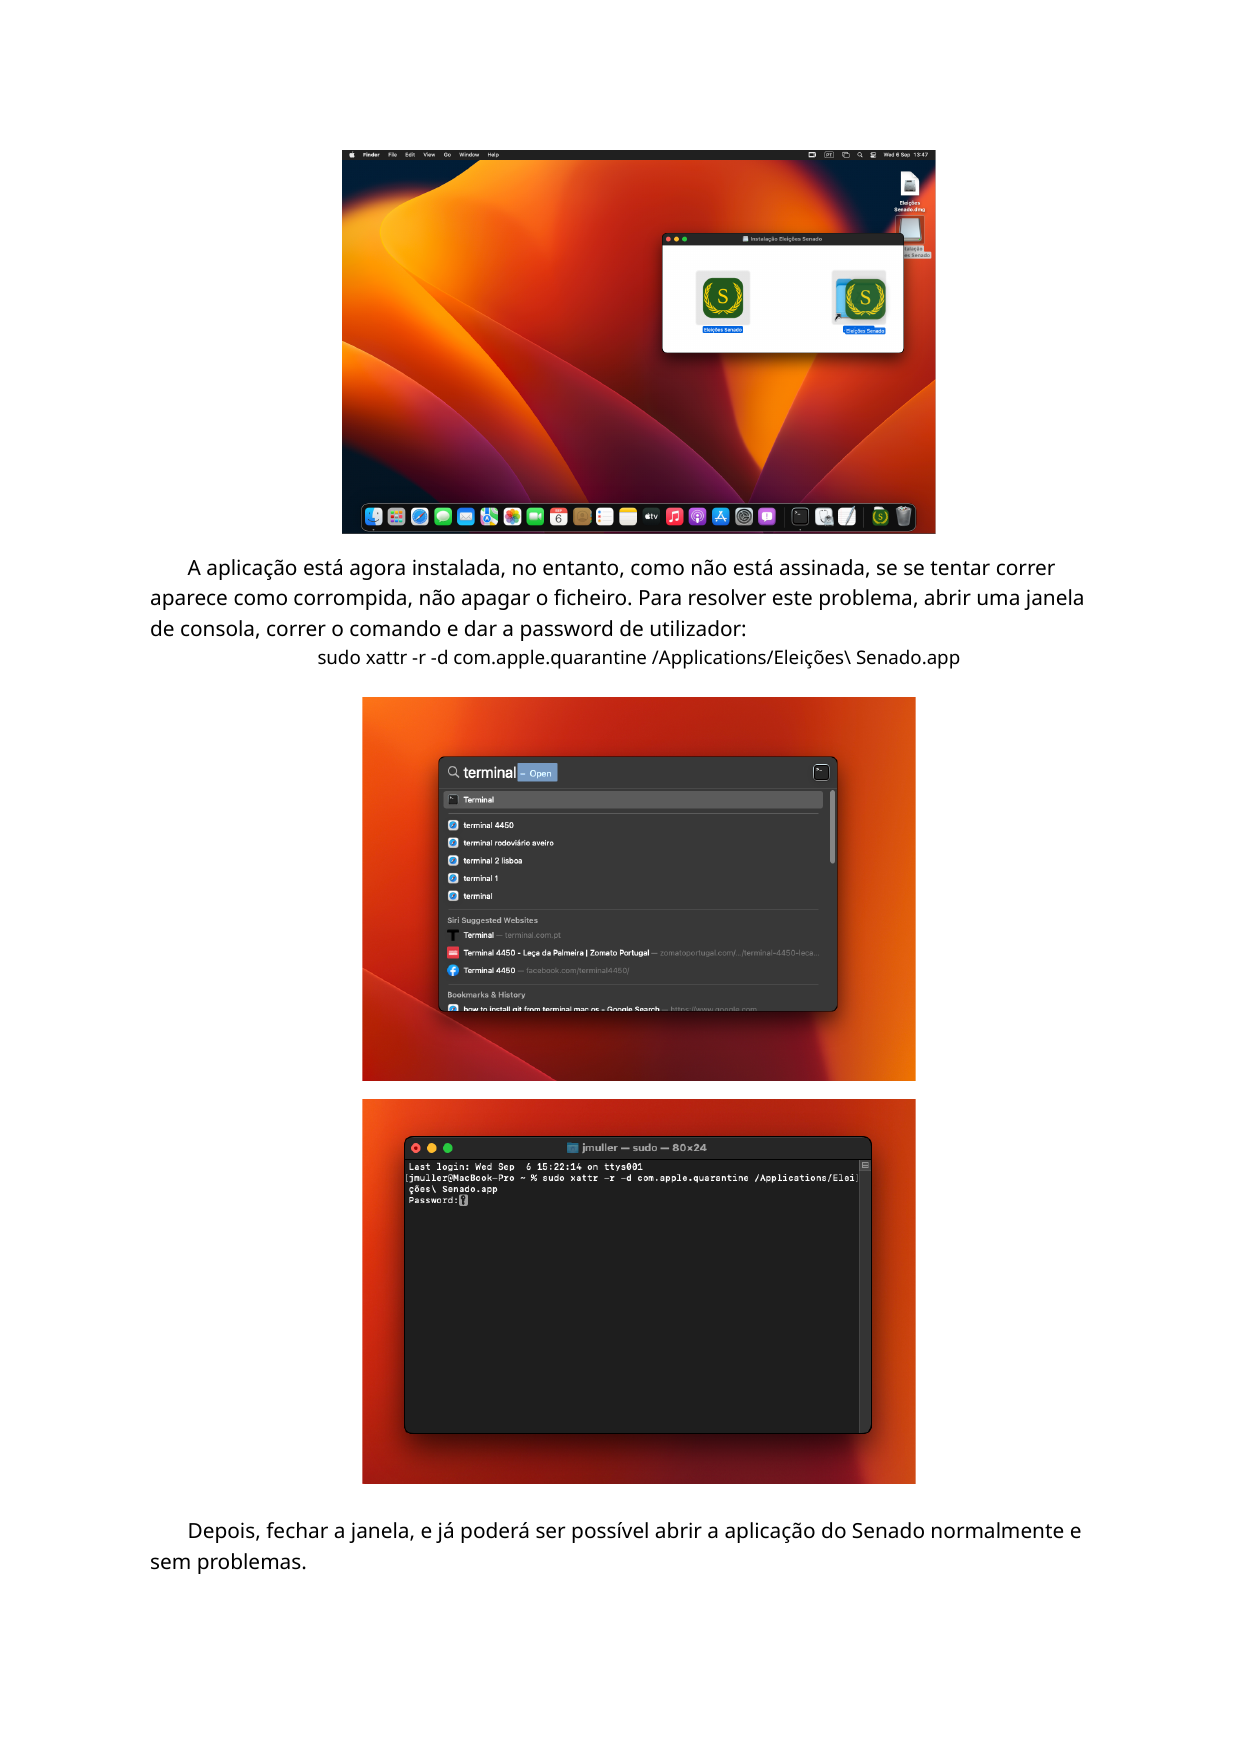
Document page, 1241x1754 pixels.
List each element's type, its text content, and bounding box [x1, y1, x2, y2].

text A aplicação está agora instalada, no entanto, como não está assinada, se se tentar correr aparece como corrompida, não apagar o ficheiro. Para resolver este problema, abrir uma janela de consola, correr o comando e dar a password de utilizador: [150, 553, 1090, 642]
picture [362, 697, 916, 1081]
text Depois, fechar a janela, e já poderá ser possível abrir a aplicação do Senado normalmente e sem problemas. [150, 1516, 1090, 1576]
picture [362, 1099, 916, 1484]
picture [342, 150, 936, 534]
text sudo xattr -r -d com.apple.quarantine /Applications/Eleições\ Senado.app [150, 644, 1090, 670]
